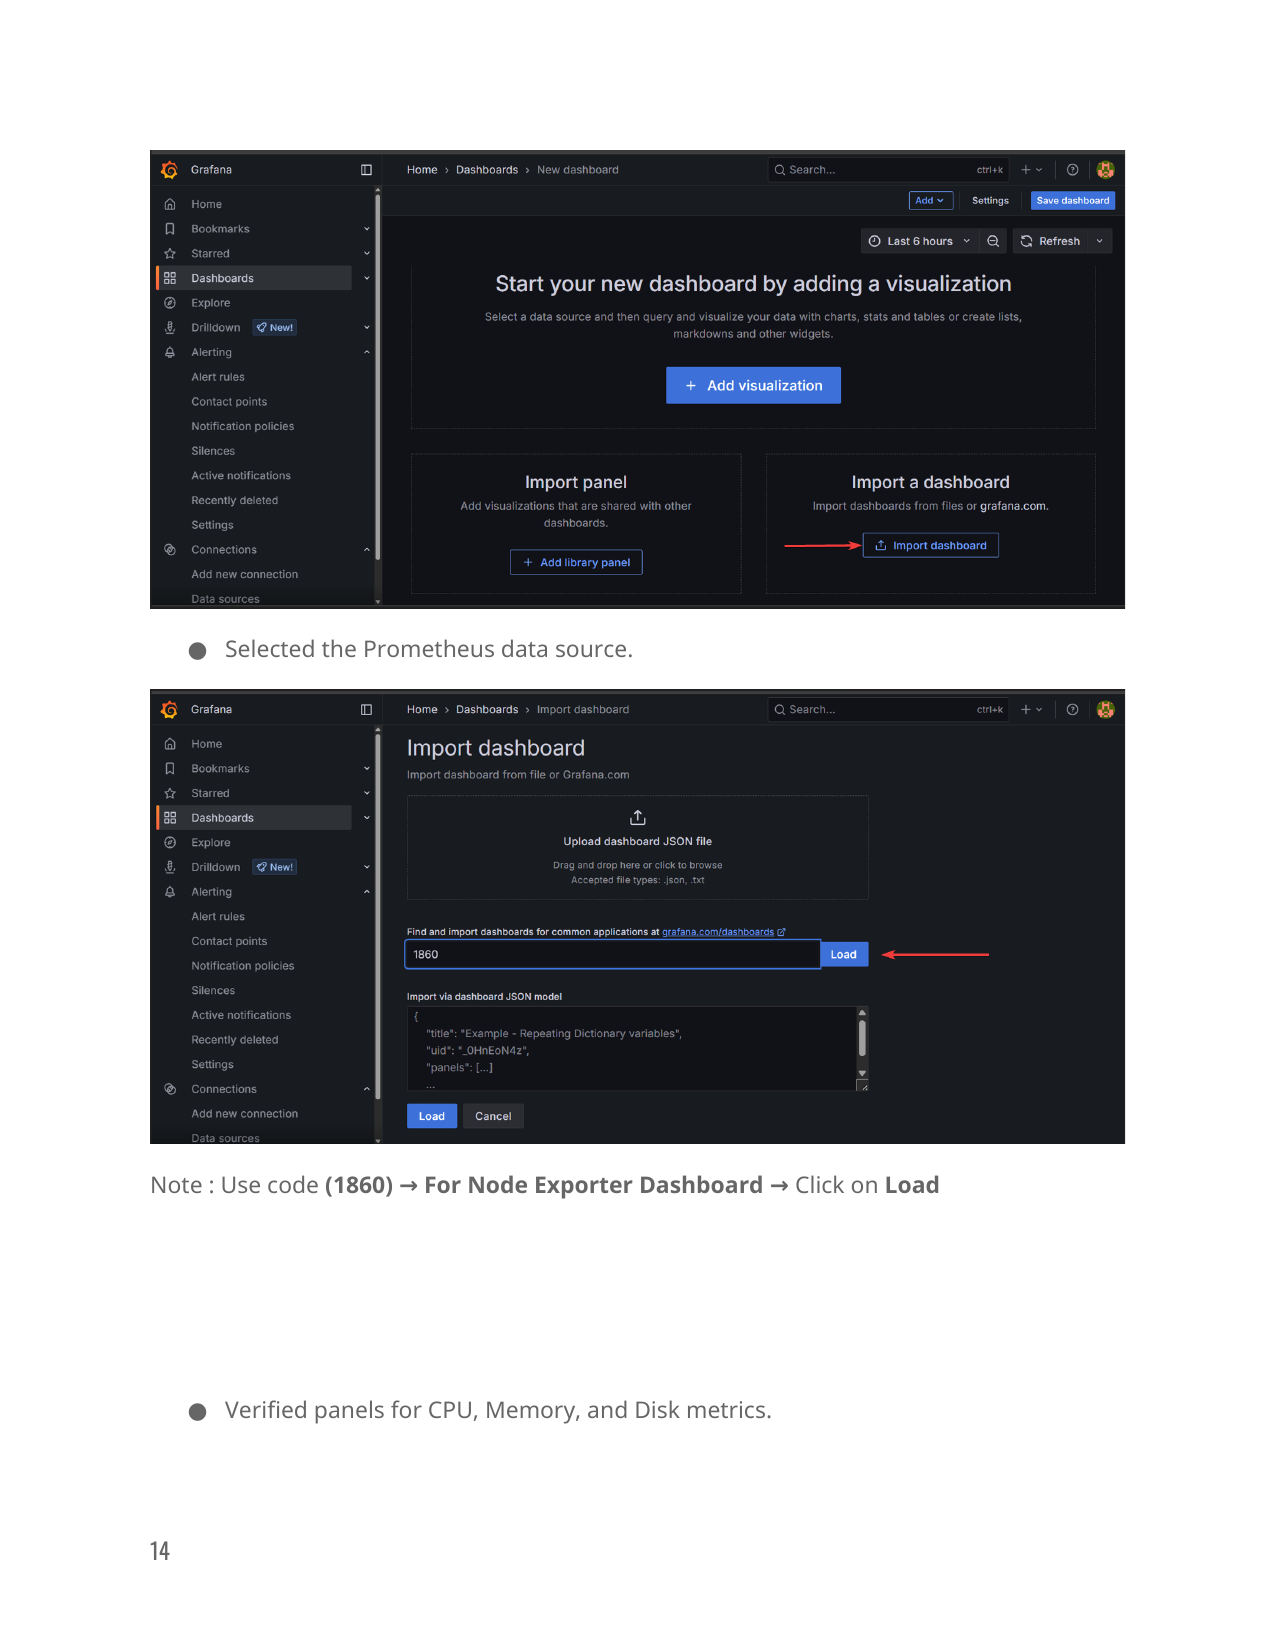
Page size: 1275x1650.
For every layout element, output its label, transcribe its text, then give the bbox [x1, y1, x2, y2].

picture [150, 689, 1125, 1144]
text Note : Use code (1860) → For Node Exporter Dashboard → Click on Load [150, 1169, 1125, 1200]
list Verified panels for CPU, Memory, and Disk metrics. [187, 1394, 1125, 1425]
list Selected the Prometheus data source. [187, 633, 1125, 664]
picture [150, 150, 1125, 609]
